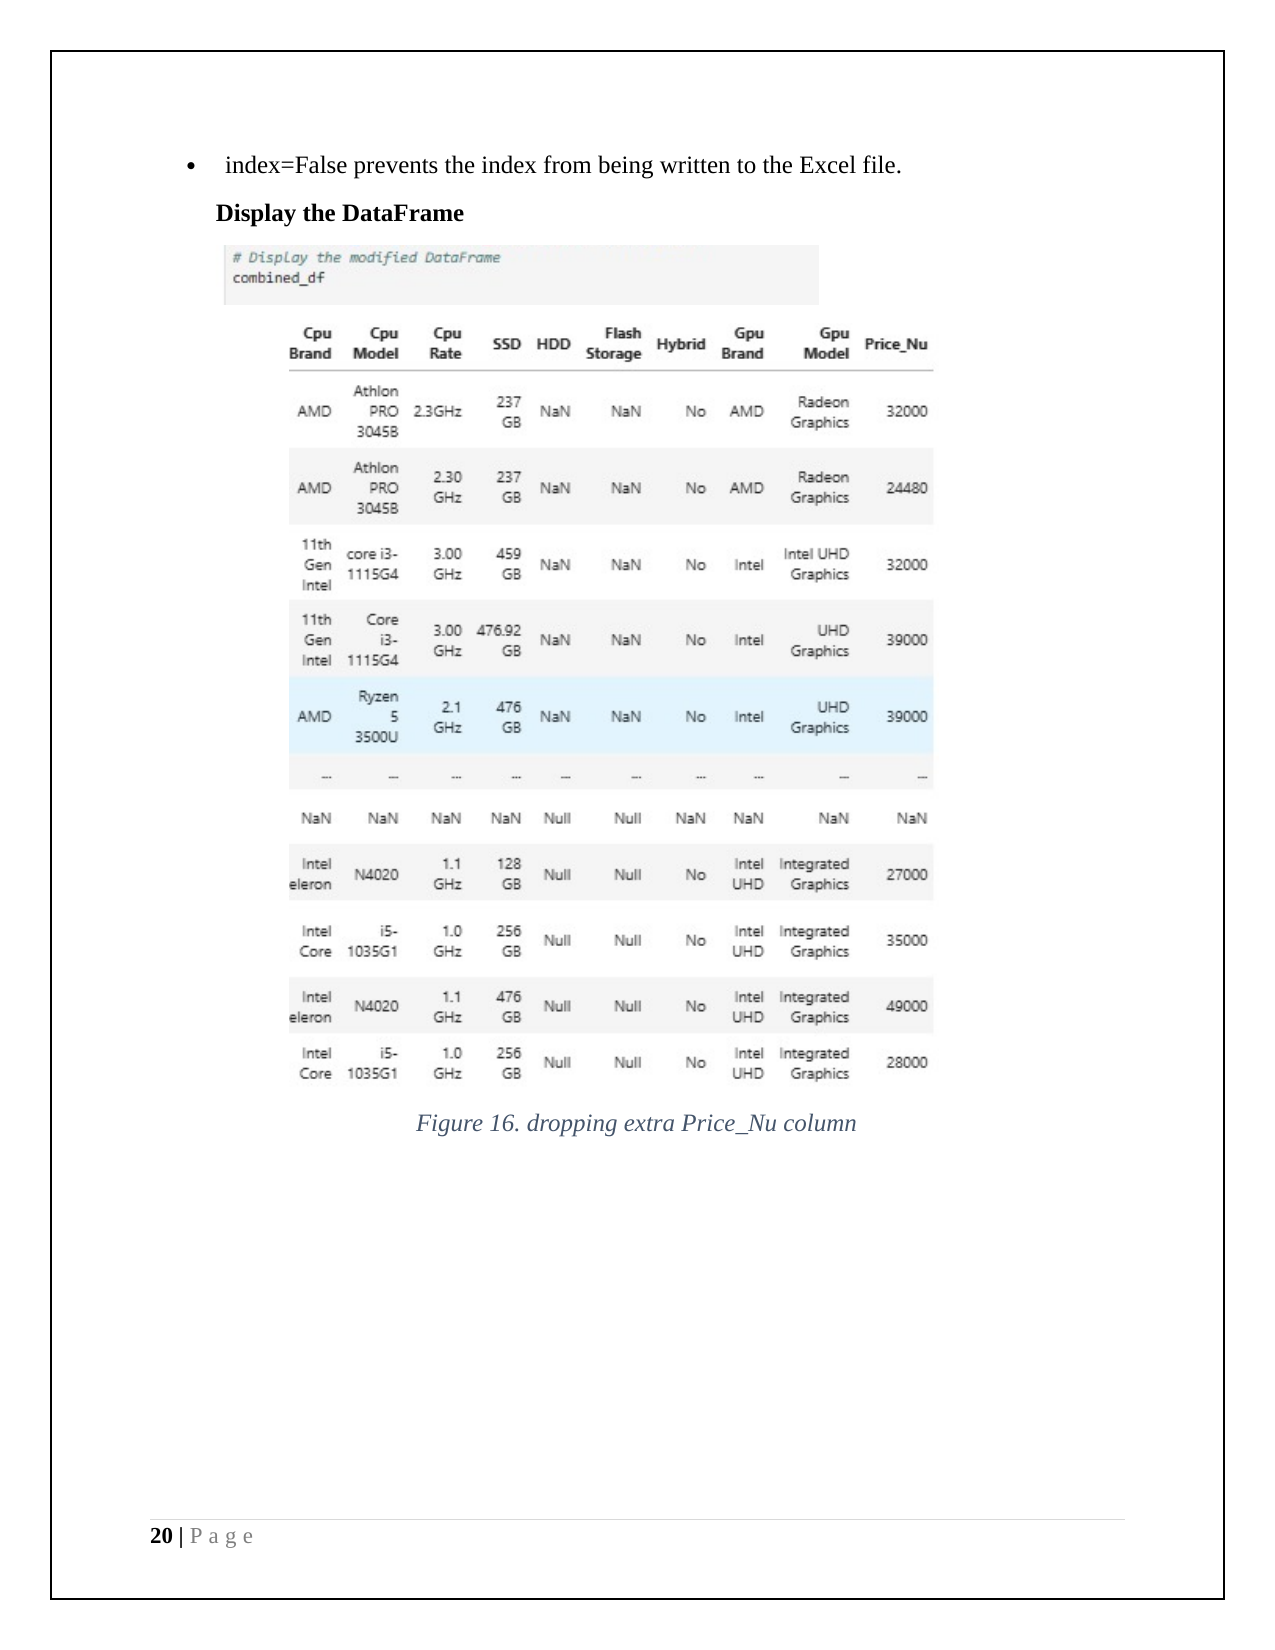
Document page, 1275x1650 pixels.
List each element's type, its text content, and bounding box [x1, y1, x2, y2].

picture [289, 323, 939, 1090]
text Figure 16. dropping extra Price_Nu column [150, 1108, 1125, 1137]
list index=False prevents the index from being written to the Excel file. [187, 150, 1125, 179]
picture [215, 245, 819, 305]
text Display the DataFrame [216, 198, 1125, 226]
